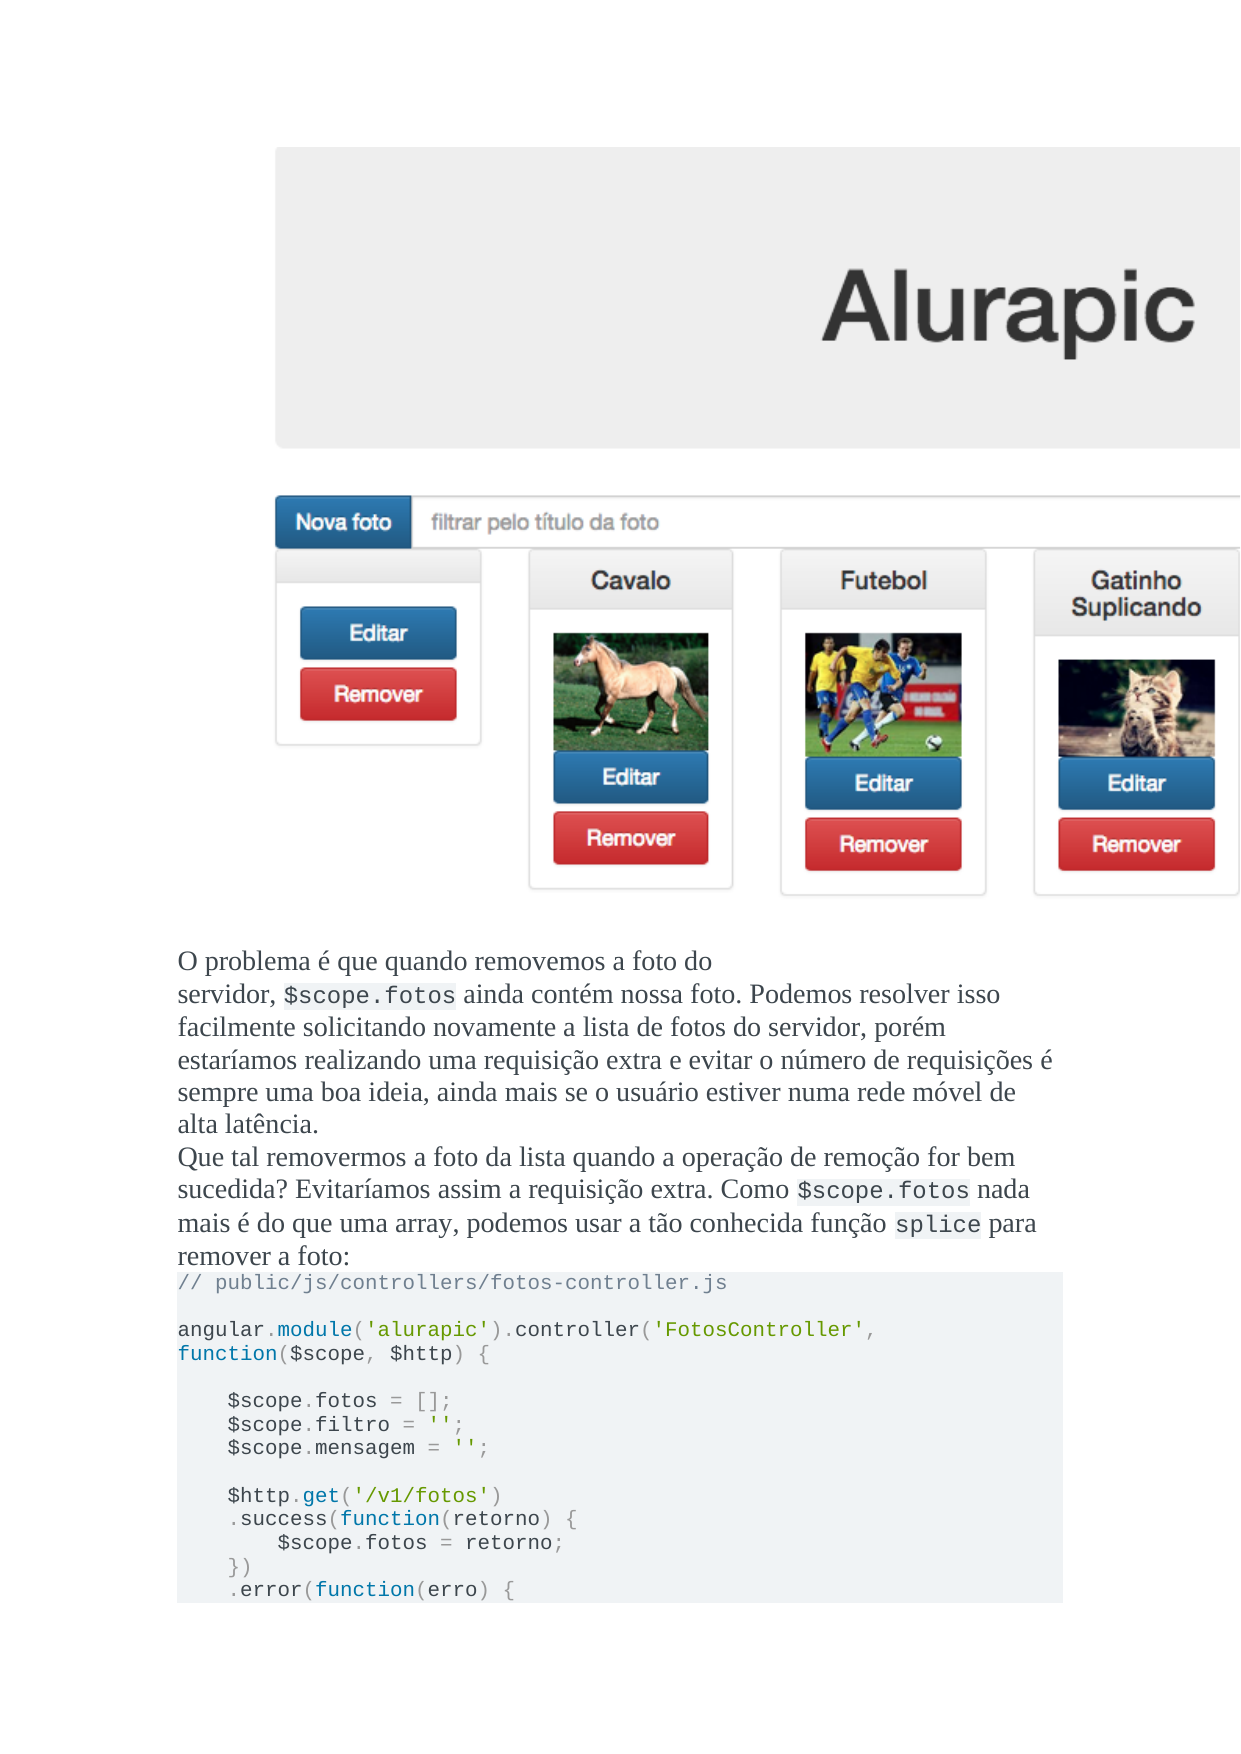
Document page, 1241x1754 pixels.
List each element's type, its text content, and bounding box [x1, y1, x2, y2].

text O problema é que quando removemos a foto do servidor, $scope.fotos ainda contém nossa foto. Podemos resolver isso facilmente solicitando novamente a lista de fotos do servidor, porém estaríamos realizando uma requisição extra e evitar o número de requisições é sempre uma boa ideia, ainda mais se o usuário estiver numa rede móvel de alta latência. [177, 944, 1063, 1140]
text $scope.fotos = []; [177, 1390, 1063, 1414]
text .success(function(retorno) { [177, 1508, 1063, 1532]
text Que tal removermos a foto da lista quando a operação de remoção for bem sucedida? Evitaríamos assim a requisição extra. Como $scope.fotos nada mais é do que uma array, podemos usar a tão conhecida função splice para remover a foto: [177, 1140, 1063, 1272]
text $http.get('/v1/fotos') [177, 1485, 1063, 1508]
text $scope.mensagem = ''; [177, 1437, 1063, 1461]
picture [177, 147, 1241, 907]
text angular.module('alurapic').controller('FotosController', function($scope, $http) { [177, 1319, 1063, 1366]
text $scope.fotos = retorno; [177, 1532, 1063, 1556]
text // public/js/controllers/fotos-controller.js [177, 1272, 1063, 1296]
text $scope.filtro = ''; [177, 1414, 1063, 1437]
text }) [177, 1556, 1063, 1579]
text .error(function(erro) { [177, 1579, 1063, 1603]
